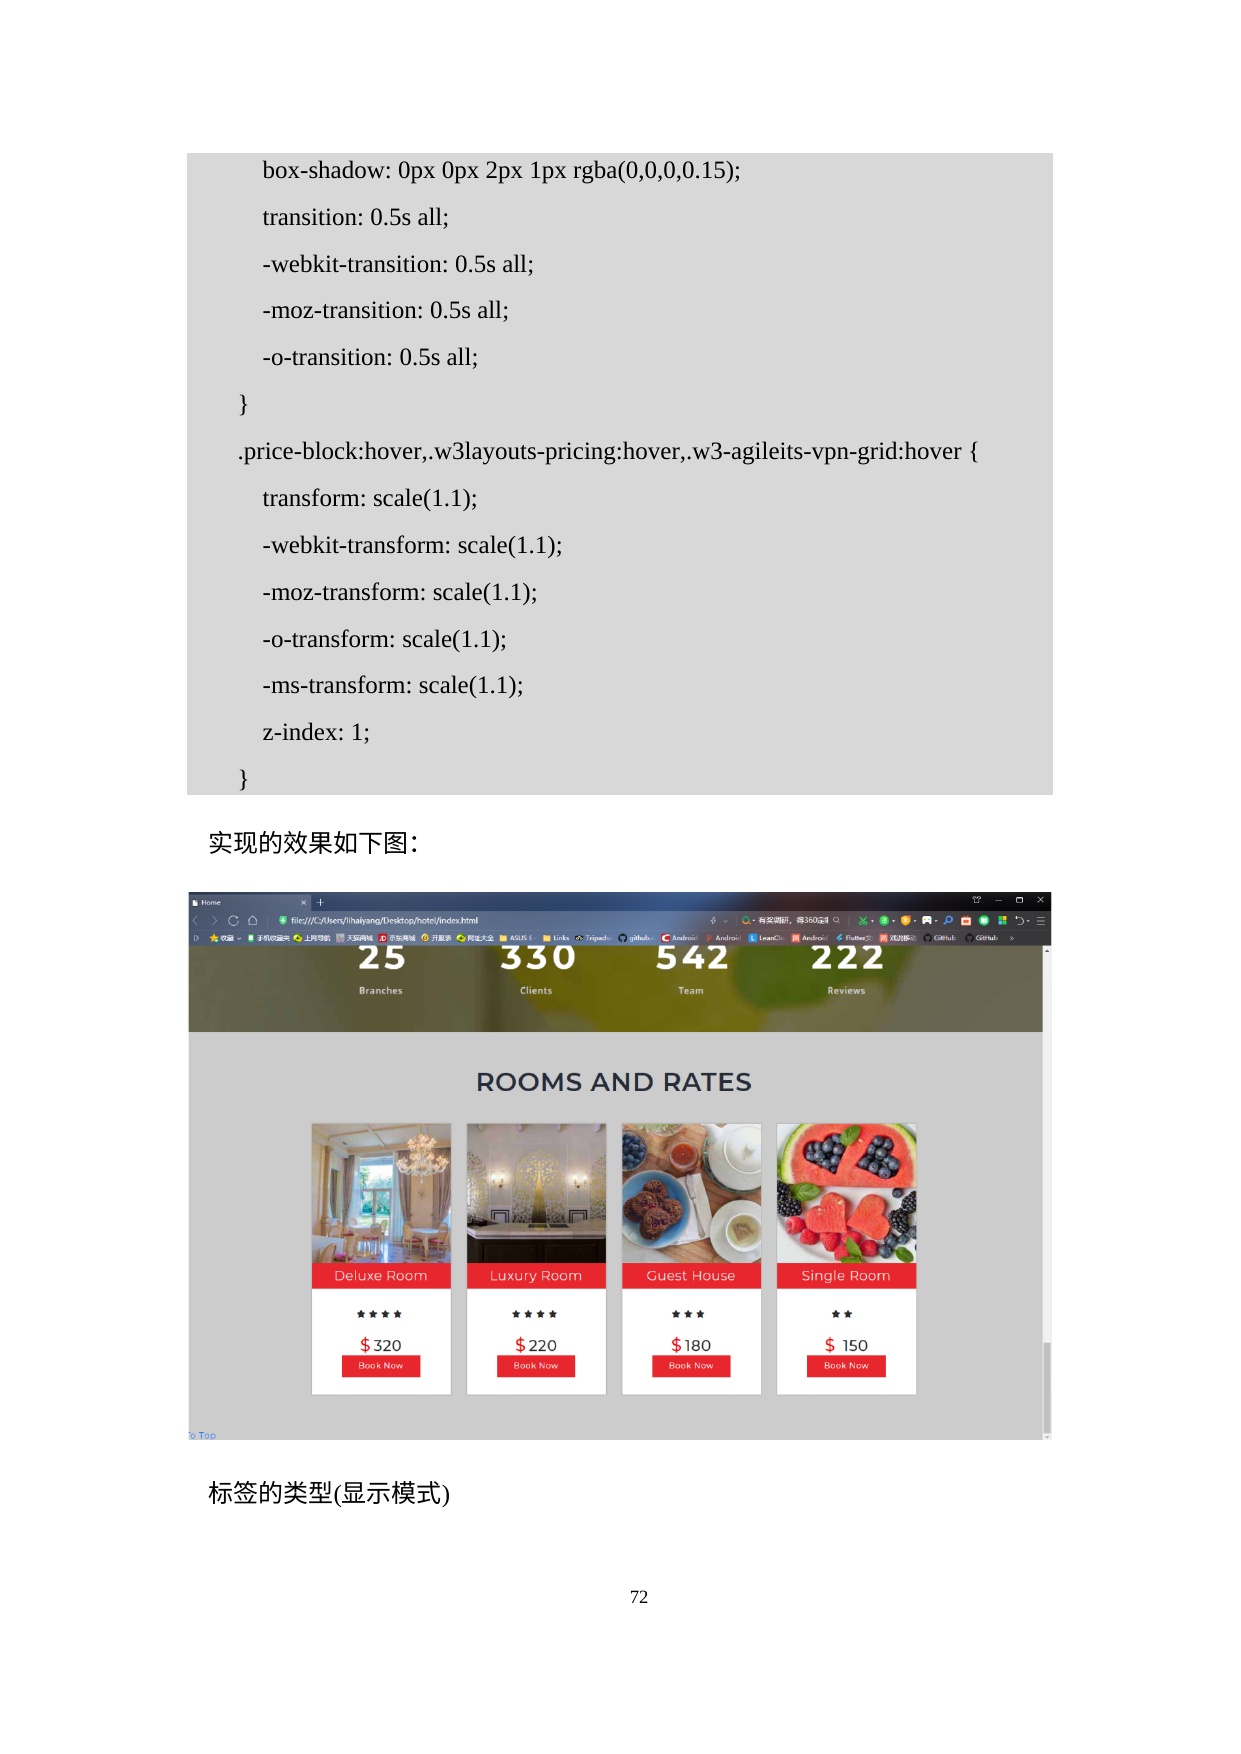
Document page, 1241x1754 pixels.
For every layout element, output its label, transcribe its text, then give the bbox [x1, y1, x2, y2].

text transform: scale(1.1); [187, 481, 1053, 514]
text -moz-transition: 0.5s all; [187, 294, 1053, 326]
text -webkit-transition: 0.5s all; [187, 247, 1053, 279]
text transition: 0.5s all; [187, 200, 1053, 232]
text z-index: 1; [187, 716, 1053, 748]
text -moz-transform: scale(1.1); [187, 575, 1053, 607]
text 标签的类型(显示模式) [187, 1459, 1053, 1524]
text } [187, 387, 1053, 420]
text box-shadow: 0px 0px 2px 1px rgba(0,0,0,0.15); [187, 153, 1053, 186]
text 实现的效果如下图： [187, 809, 1053, 874]
text -o-transform: scale(1.1); [187, 622, 1053, 654]
text } [187, 762, 1053, 795]
text -o-transition: 0.5s all; [187, 341, 1053, 373]
picture [188, 892, 1052, 1440]
text -webkit-transform: scale(1.1); [187, 528, 1053, 561]
text -ms-transform: scale(1.1); [187, 669, 1053, 701]
text .price-block:hover,.w3layouts-pricing:hover,.w3-agileits-vpn-grid:hover { [187, 434, 1053, 467]
